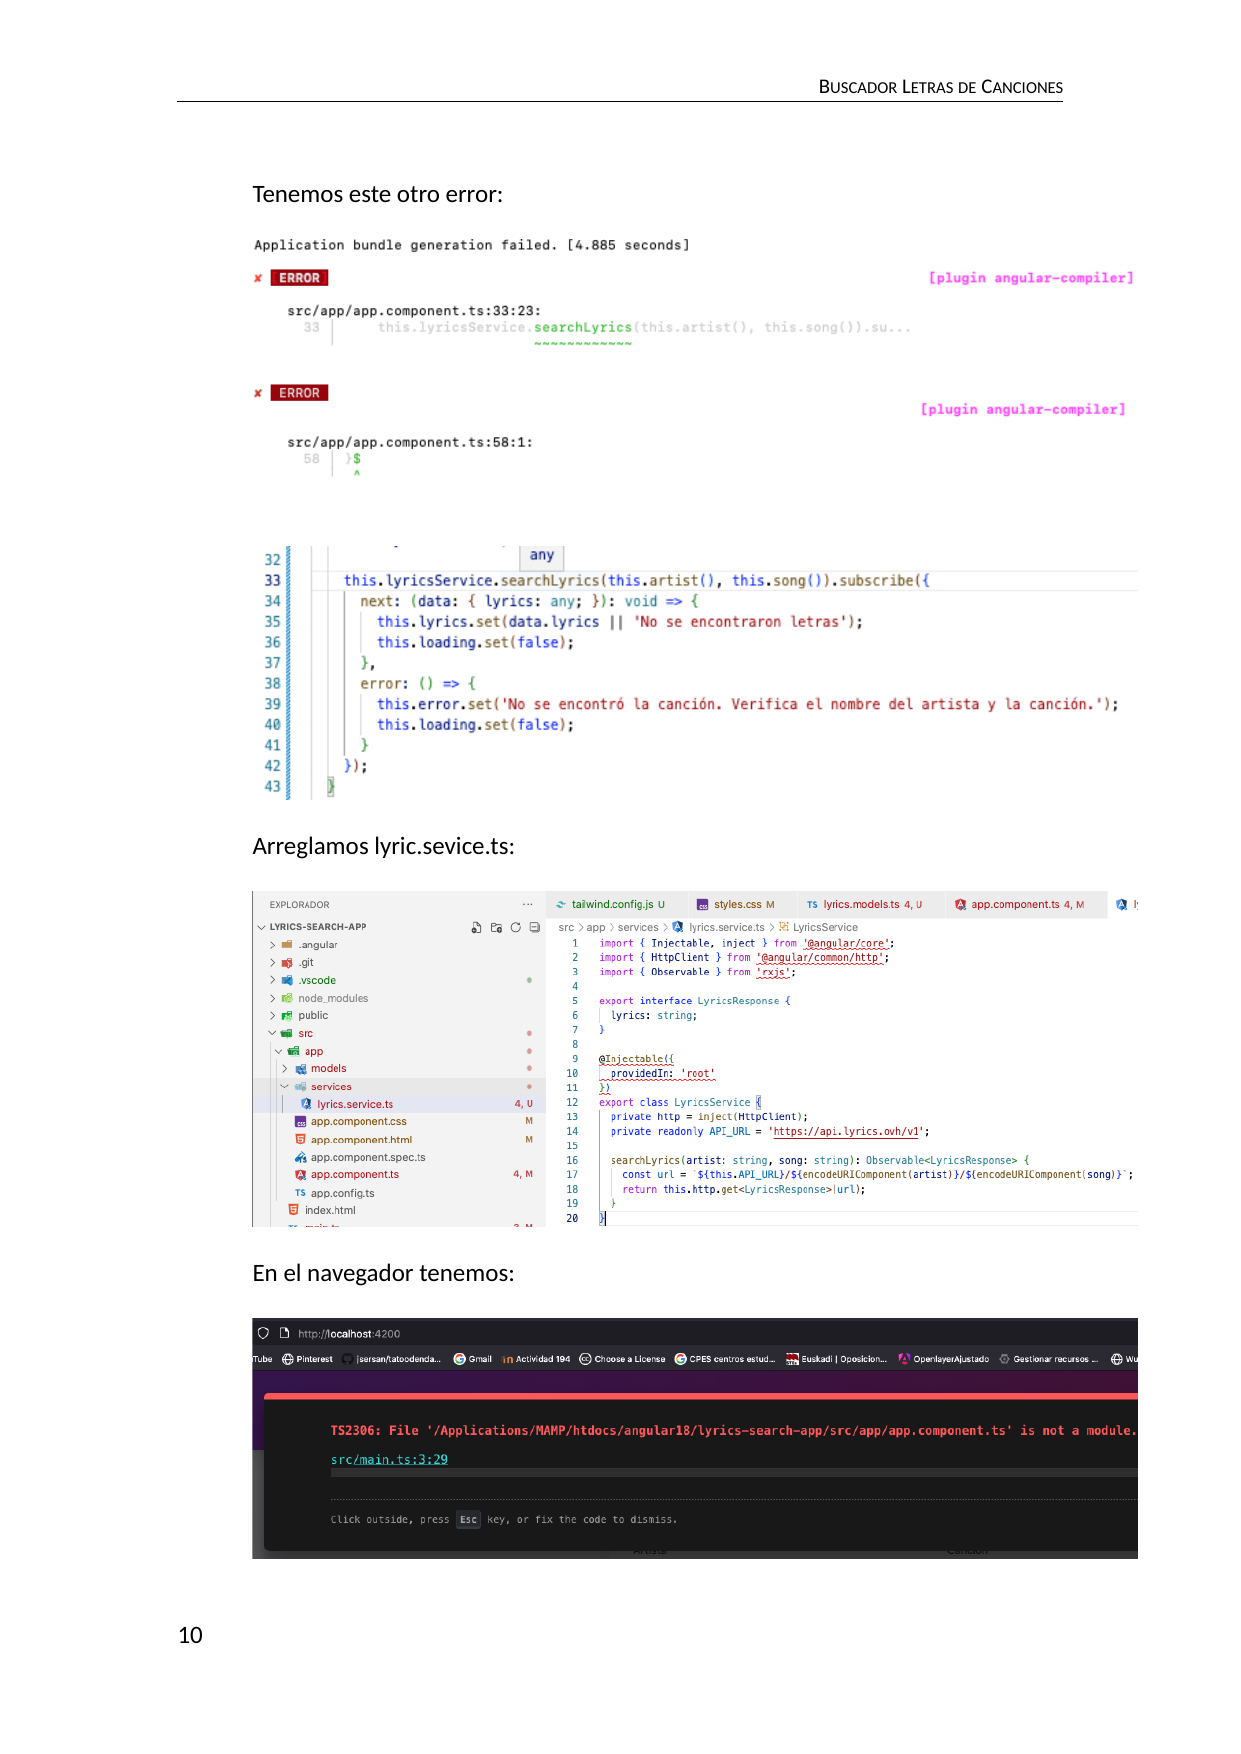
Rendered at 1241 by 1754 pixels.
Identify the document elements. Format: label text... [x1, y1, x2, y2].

list Arreglamos lyric.sevice.ts: [252, 830, 1063, 861]
list Tenemos este otro error: [252, 178, 1063, 209]
picture [252, 1318, 1138, 1559]
picture [252, 239, 1138, 516]
picture [252, 891, 1138, 1227]
list En el navegador tenemos: [252, 1257, 1063, 1288]
picture [252, 546, 1138, 800]
